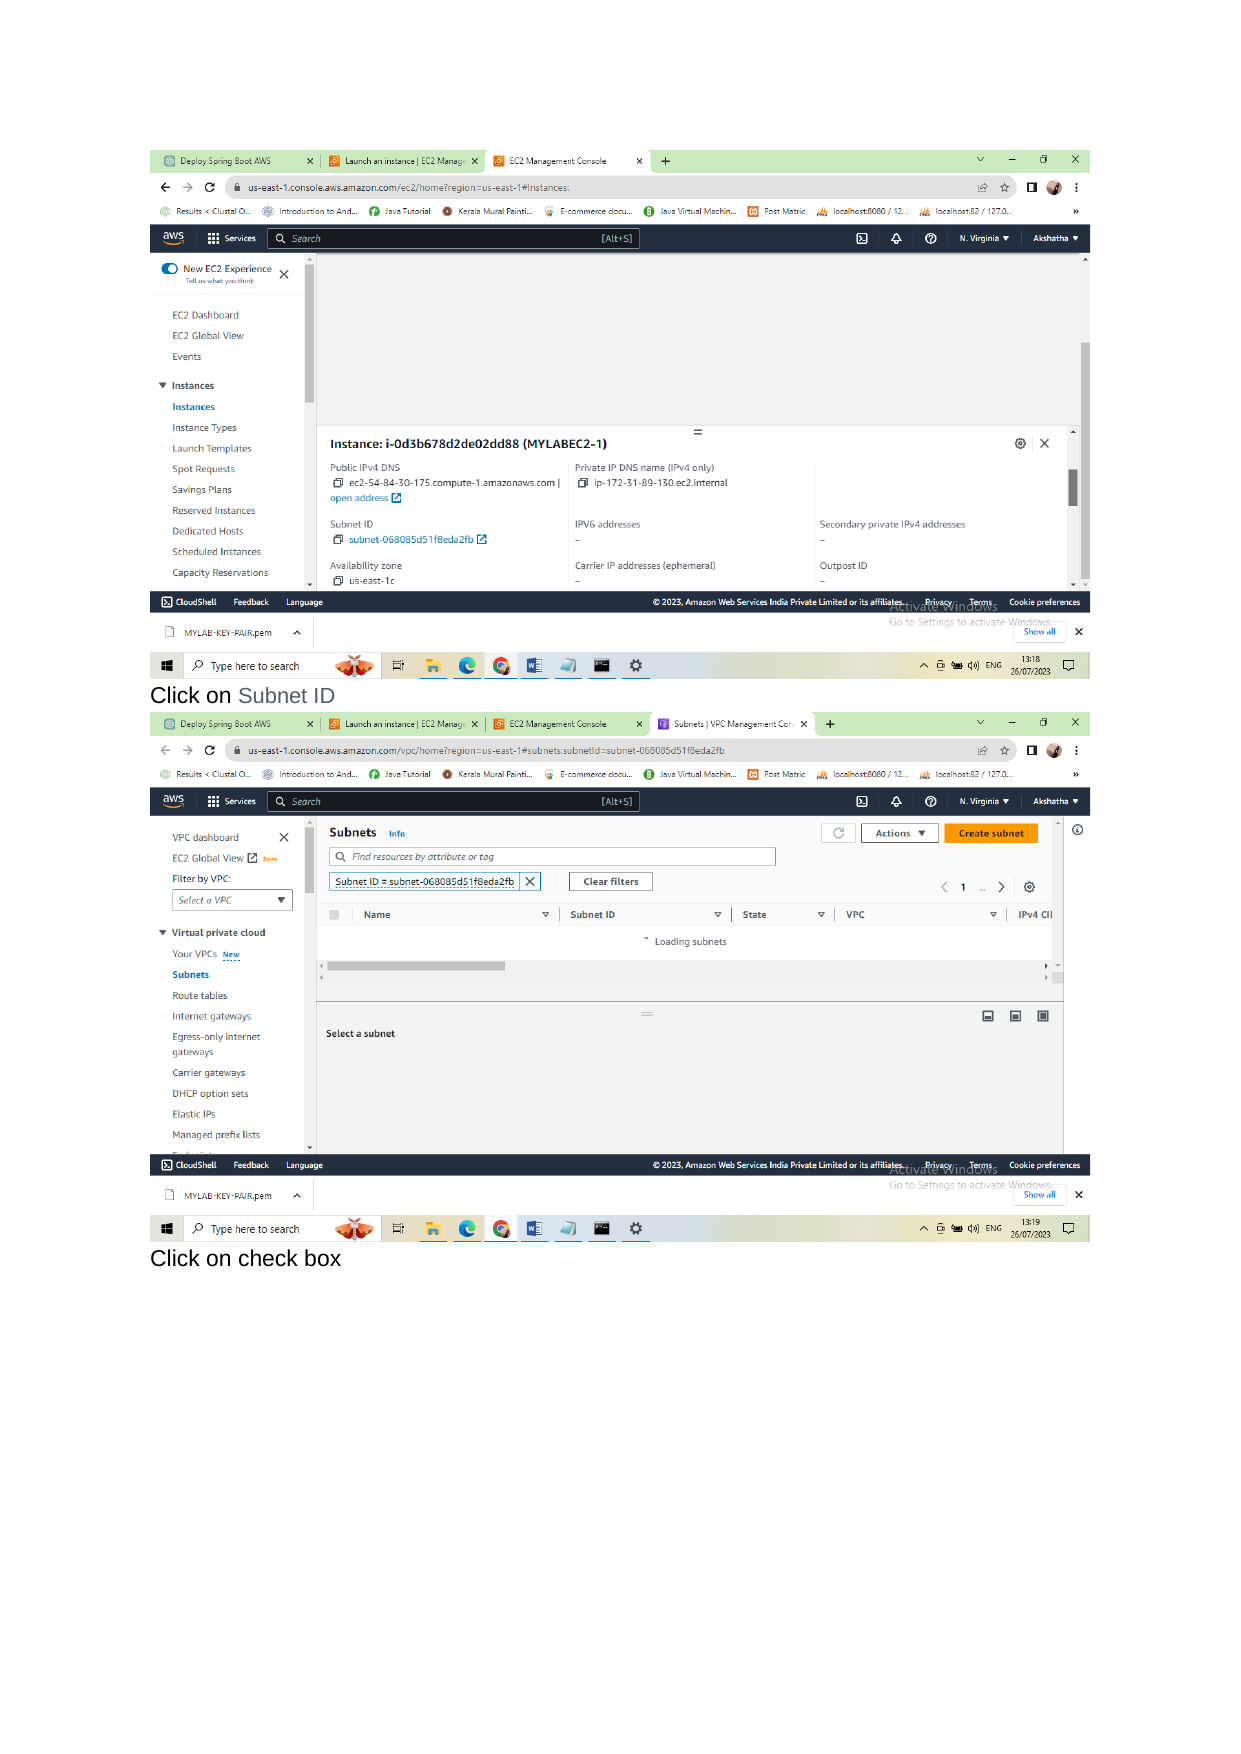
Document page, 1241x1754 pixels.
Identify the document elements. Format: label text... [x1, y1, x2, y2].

picture [150, 150, 1091, 679]
text Click on Subnet ID [150, 682, 1090, 709]
text Click on check box [150, 1245, 1090, 1272]
picture [150, 712, 1091, 1242]
